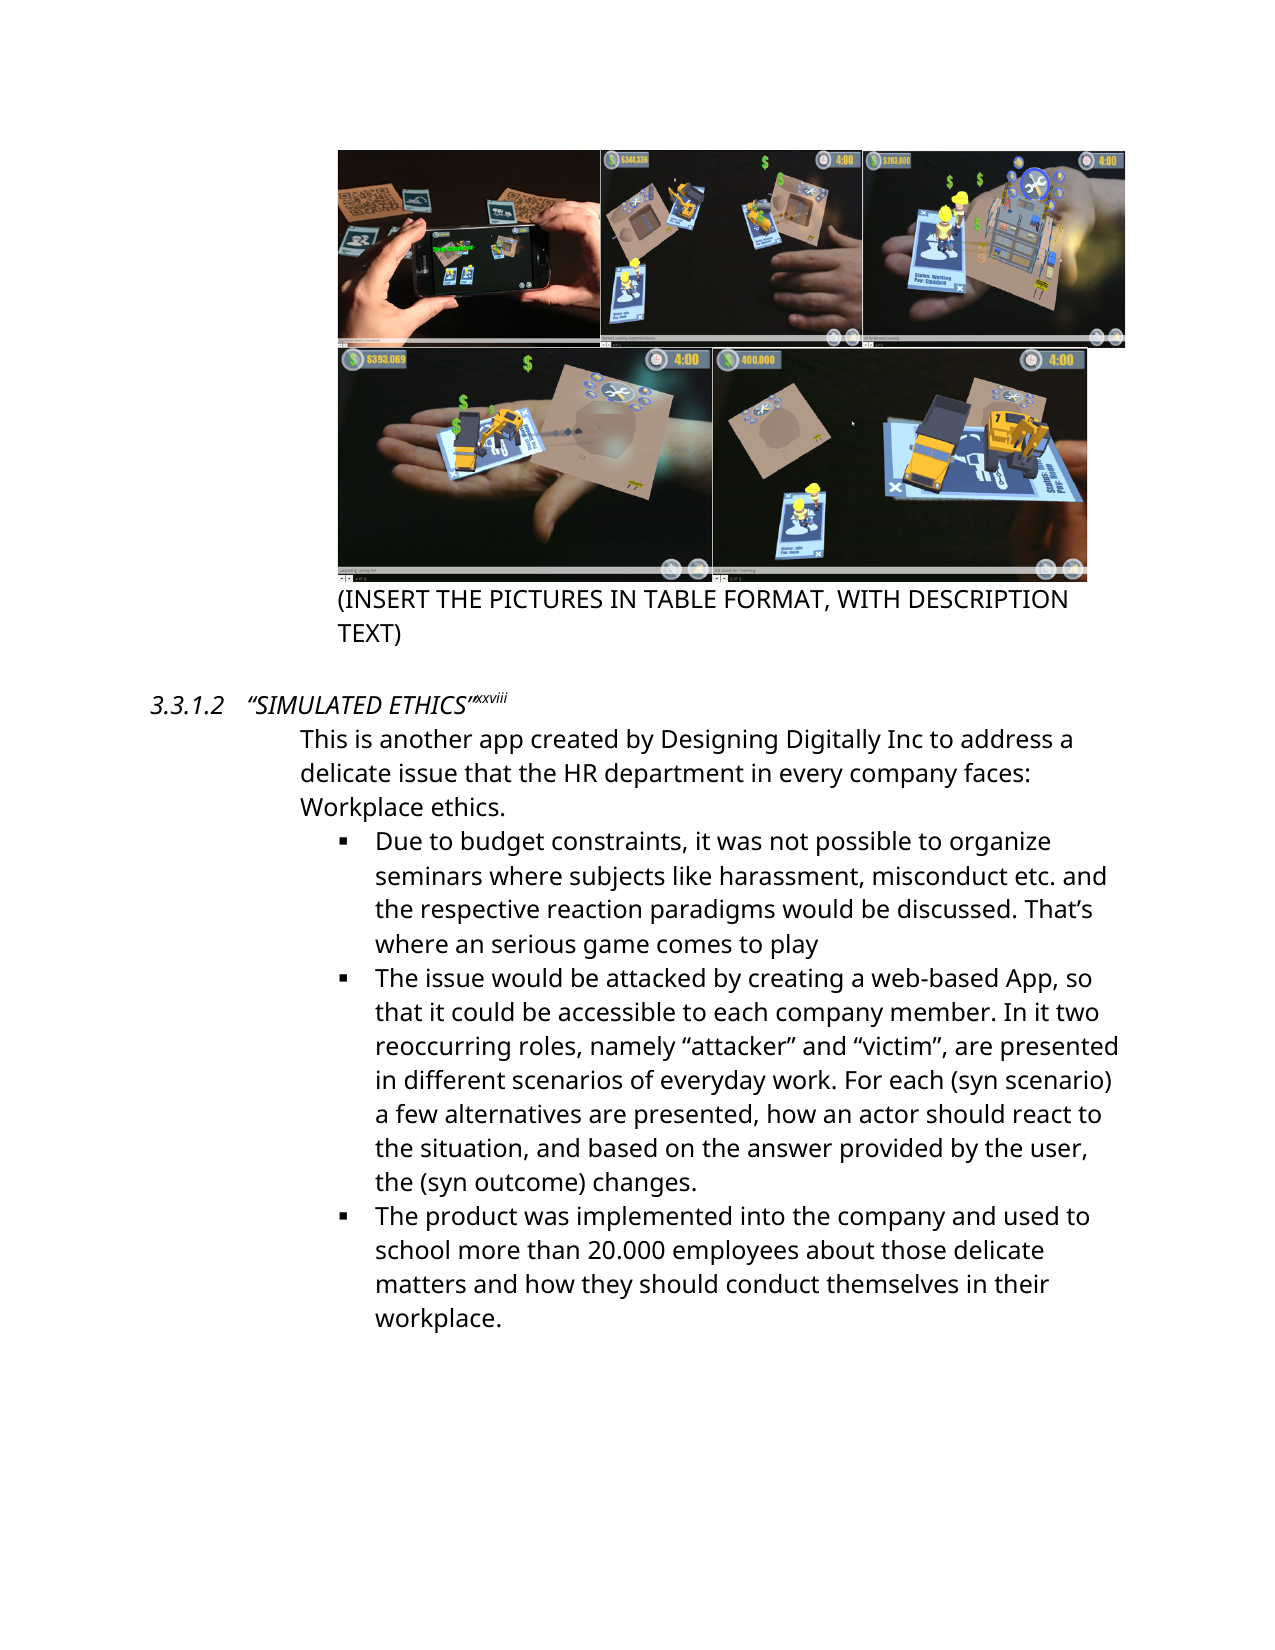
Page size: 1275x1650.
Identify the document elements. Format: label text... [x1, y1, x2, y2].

list This is another app created by Designing Digitally Inc to address a delicate issue that the HR department in every company faces: Workplace ethics. [300, 722, 1125, 824]
subtitle “SIMULATED ETHICS” [150, 688, 1125, 722]
picture [337, 150, 1125, 582]
list The issue would be attacked by creating a web-based App, so that it could be accessible to each company member. In it two reoccurring roles, namely “attacker” and “victim”, are presented in different scenarios of everyday work. For each (syn scenario) a few alternatives are presented, how an actor should react to the situation, and based on the answer provided by the user, the (syn outcome) changes. [337, 960, 1125, 1199]
list The product was implemented into the company and used to school more than 20.000 employees about those delicate matters and how they should conduct themselves in their workplace. [337, 1199, 1125, 1335]
text (INSERT THE PICTURES IN TABLE FORMAT, WITH DESCRIPTION TEXT) [337, 581, 1125, 649]
list Due to budget constraints, it was not possible to organize seminars where subjects like harassment, misconduct etc. and the respective reaction paradigms would be discussed. That’s where an serious game comes to play [337, 824, 1125, 960]
